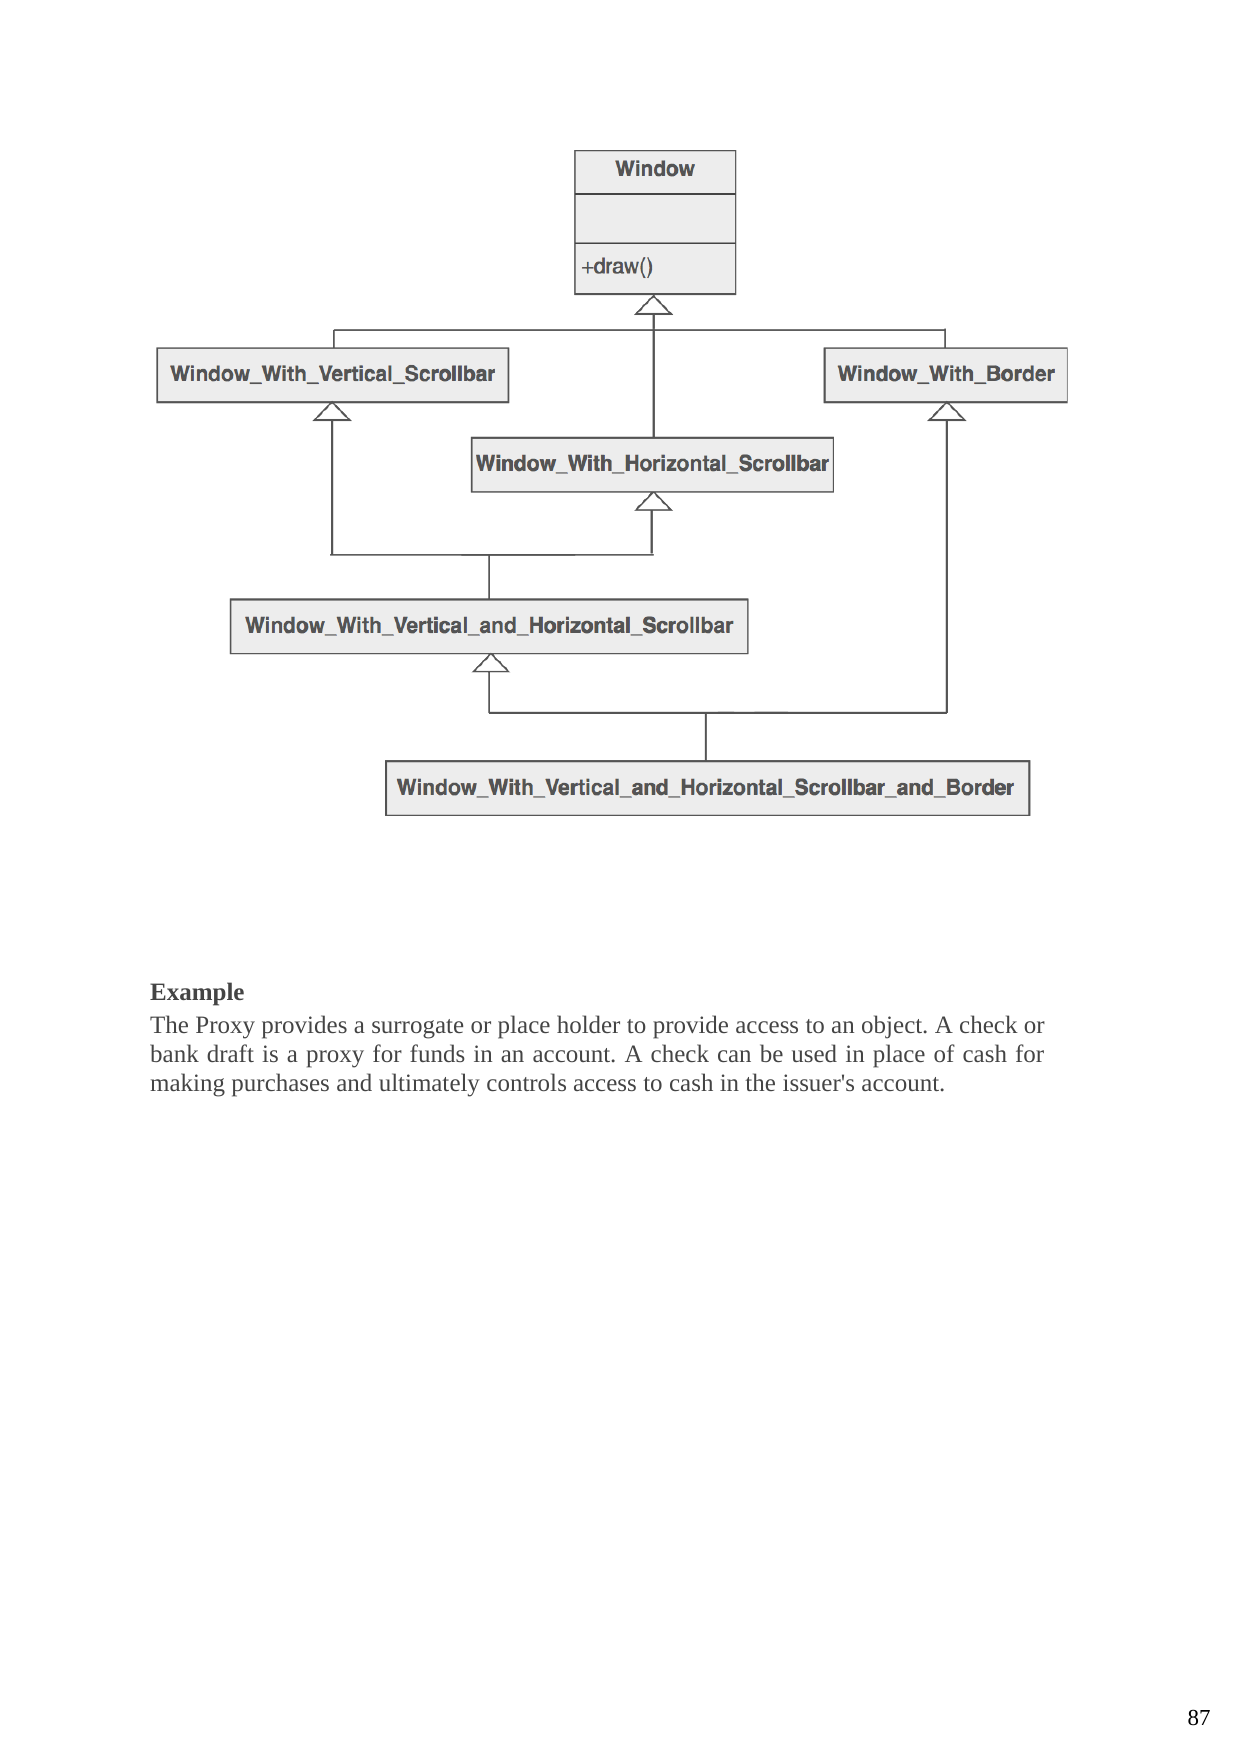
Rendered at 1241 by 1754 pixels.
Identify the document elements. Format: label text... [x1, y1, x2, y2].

text The Proxy provides a surrogate or place holder to provide access to an object. A check or bank draft is a proxy for funds in an account. A check can be used in place of cash for making purchases and ultimately controls access to cash in the issuer's account. [150, 1010, 1046, 1097]
text Example [150, 977, 1226, 1006]
picture [156, 150, 1068, 816]
